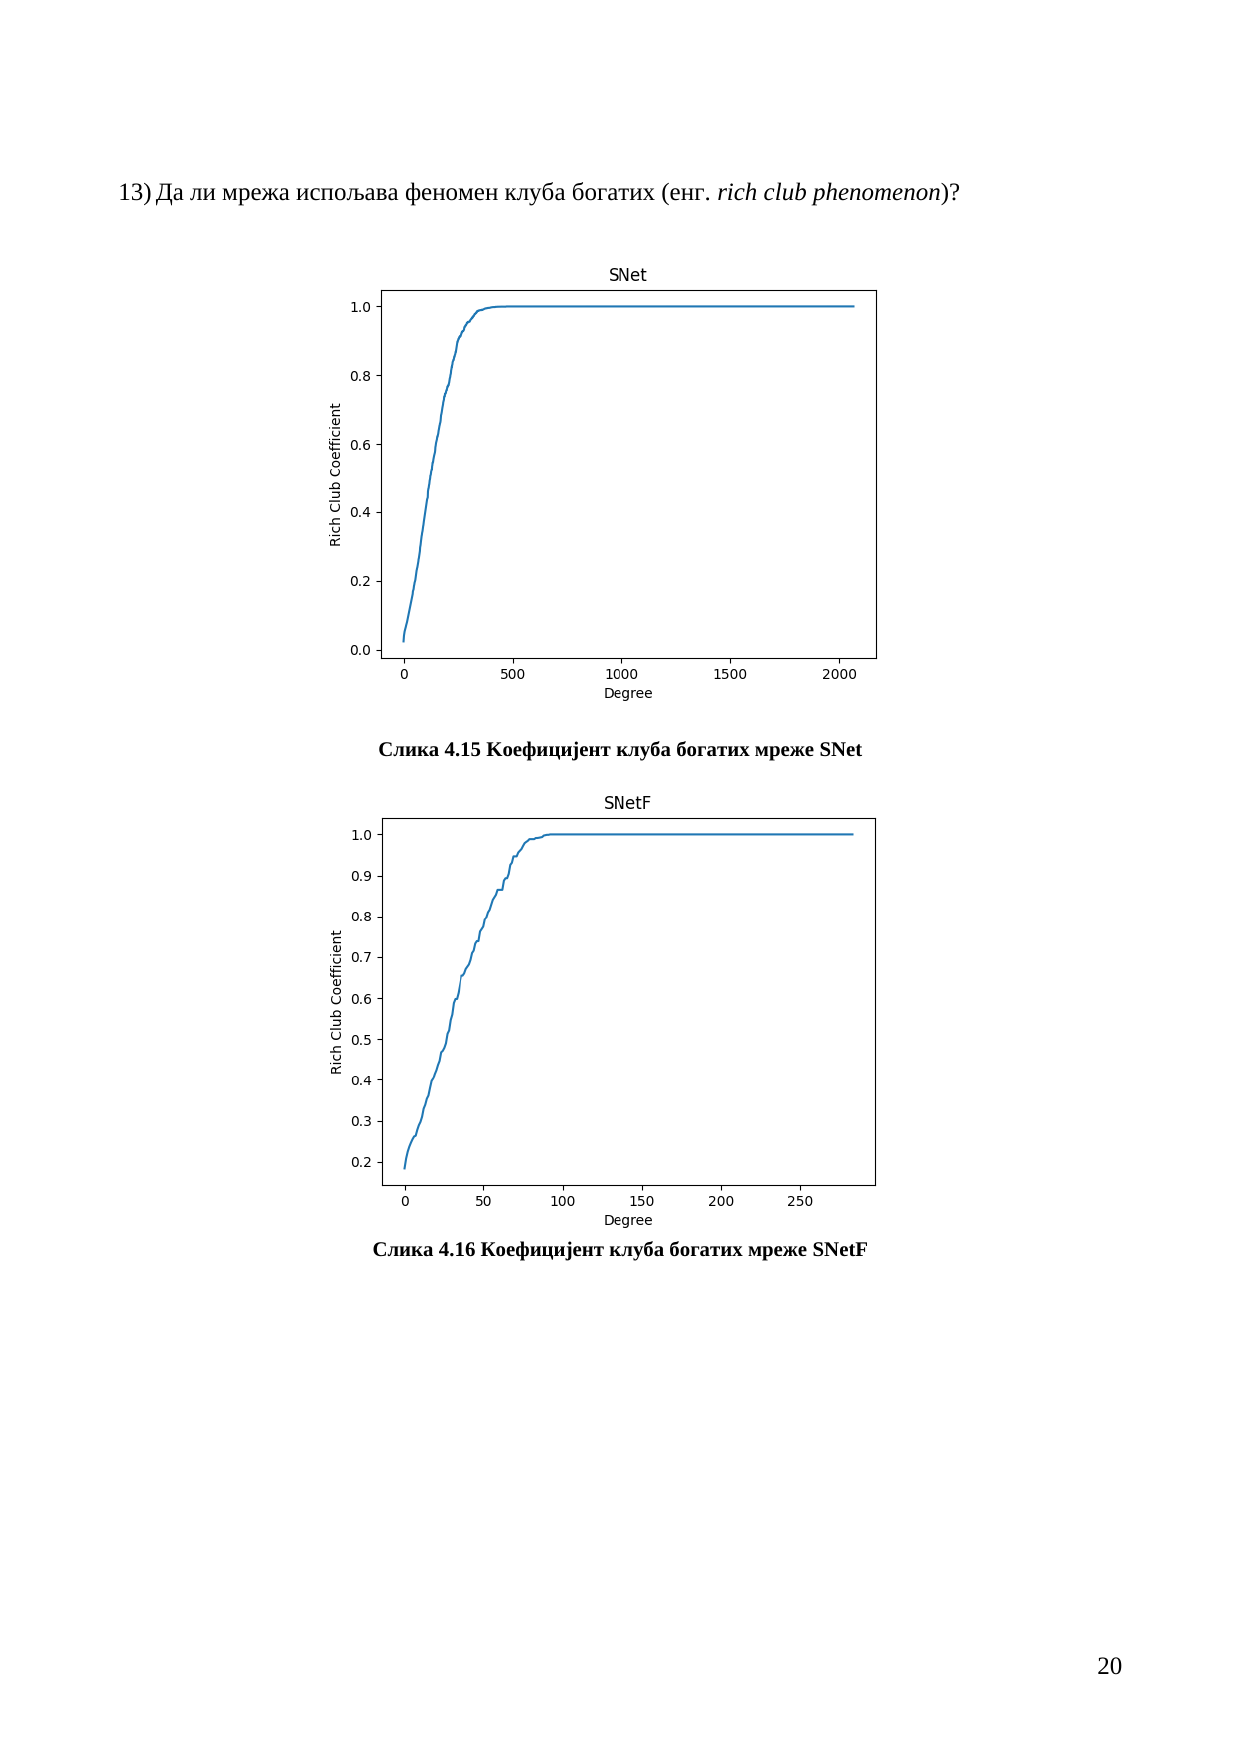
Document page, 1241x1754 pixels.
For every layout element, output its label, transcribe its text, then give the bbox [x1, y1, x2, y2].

picture [301, 232, 939, 710]
picture [302, 761, 938, 1237]
list Да ли мрежа испољава феномен клуба богатих (енг. rich club phenomenon)? [118, 177, 1122, 206]
